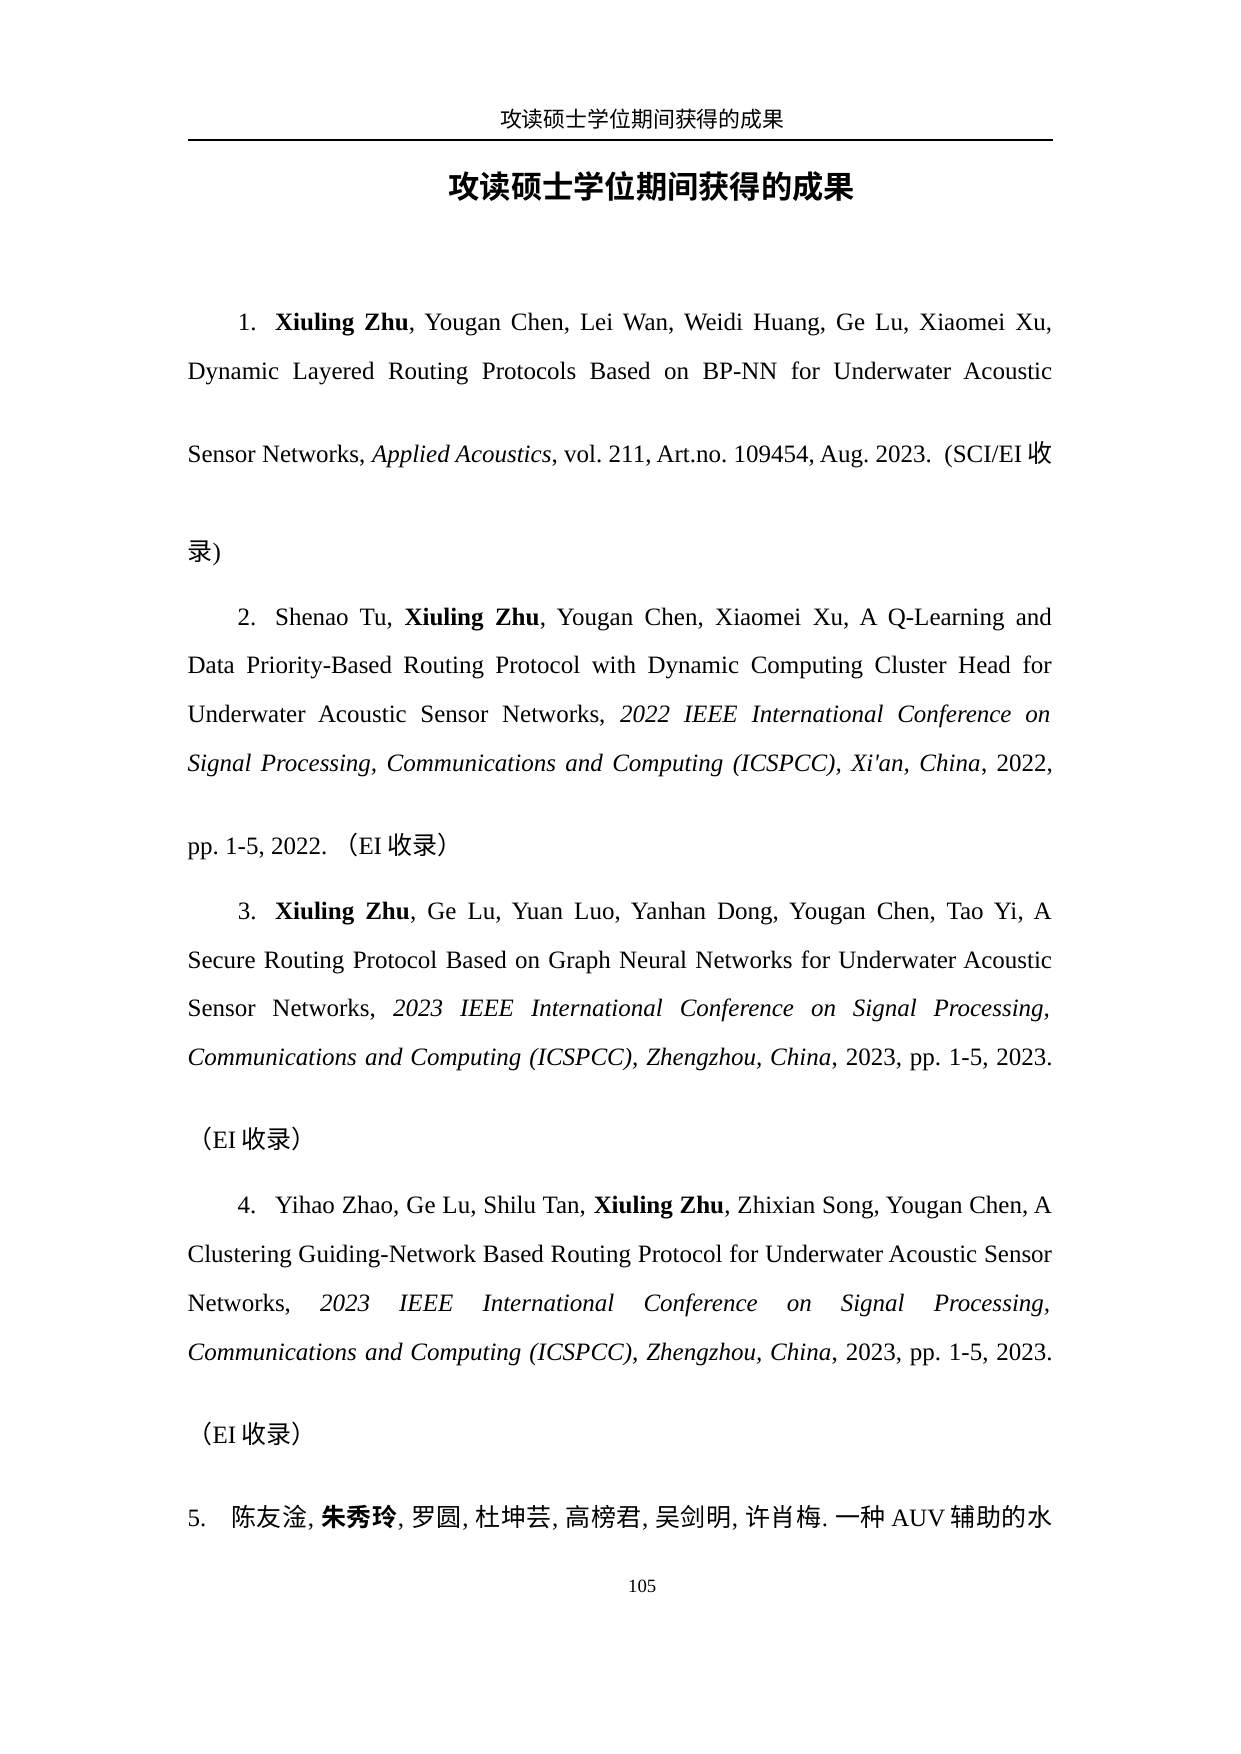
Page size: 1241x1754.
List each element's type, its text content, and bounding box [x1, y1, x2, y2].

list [187, 1483, 1053, 1548]
list Xiuling Zhu, Yougan Chen, Lei Wan, Weidi Huang, Ge Lu, Xiaomei Xu, Dynamic Layered Routing Protocols Based on BP-NN for Underwater Acoustic Sensor Networks, Applied Acoustics, vol. 211, Art.no. 109454, Aug. 2023. (SCI/EI收录) [187, 305, 1053, 582]
list Yihao Zhao, Ge Lu, Shilu Tan, Xiuling Zhu, Zhixian Song, Yougan Chen, A Clustering Guiding-Network Based Routing Protocol for Underwater Acoustic Sensor Networks, 2023 IEEE International Conference on Signal Processing, Communications and Computing (ICSPCC), Zhengzhou, China, 2023, pp. 1-5, 2023. （EI收录） [187, 1188, 1053, 1465]
list Xiuling Zhu, Ge Lu, Yuan Luo, Yanhan Dong, Yougan Chen, Tao Yi, A Secure Routing Protocol Based on Graph Neural Networks for Underwater Acoustic Sensor Networks, 2023 IEEE International Conference on Signal Processing, Communications and Computing (ICSPCC), Zhengzhou, China, 2023, pp. 1-5, 2023. （EI收录） [187, 894, 1053, 1170]
list Shenao Tu, Xiuling Zhu, Yougan Chen, Xiaomei Xu, A Q-Learning and Data Priority-Based Routing Protocol with Dynamic Computing Cluster Head for Underwater Acoustic Sensor Networks, 2022 IEEE International Conference on Signal Processing, Communications and Computing (ICSPCC), Xi'an, China, 2022, pp. 1-5, 2022. （EI收录） [187, 600, 1053, 876]
text 攻读硕士学位期间获得的成果 [187, 153, 1053, 218]
